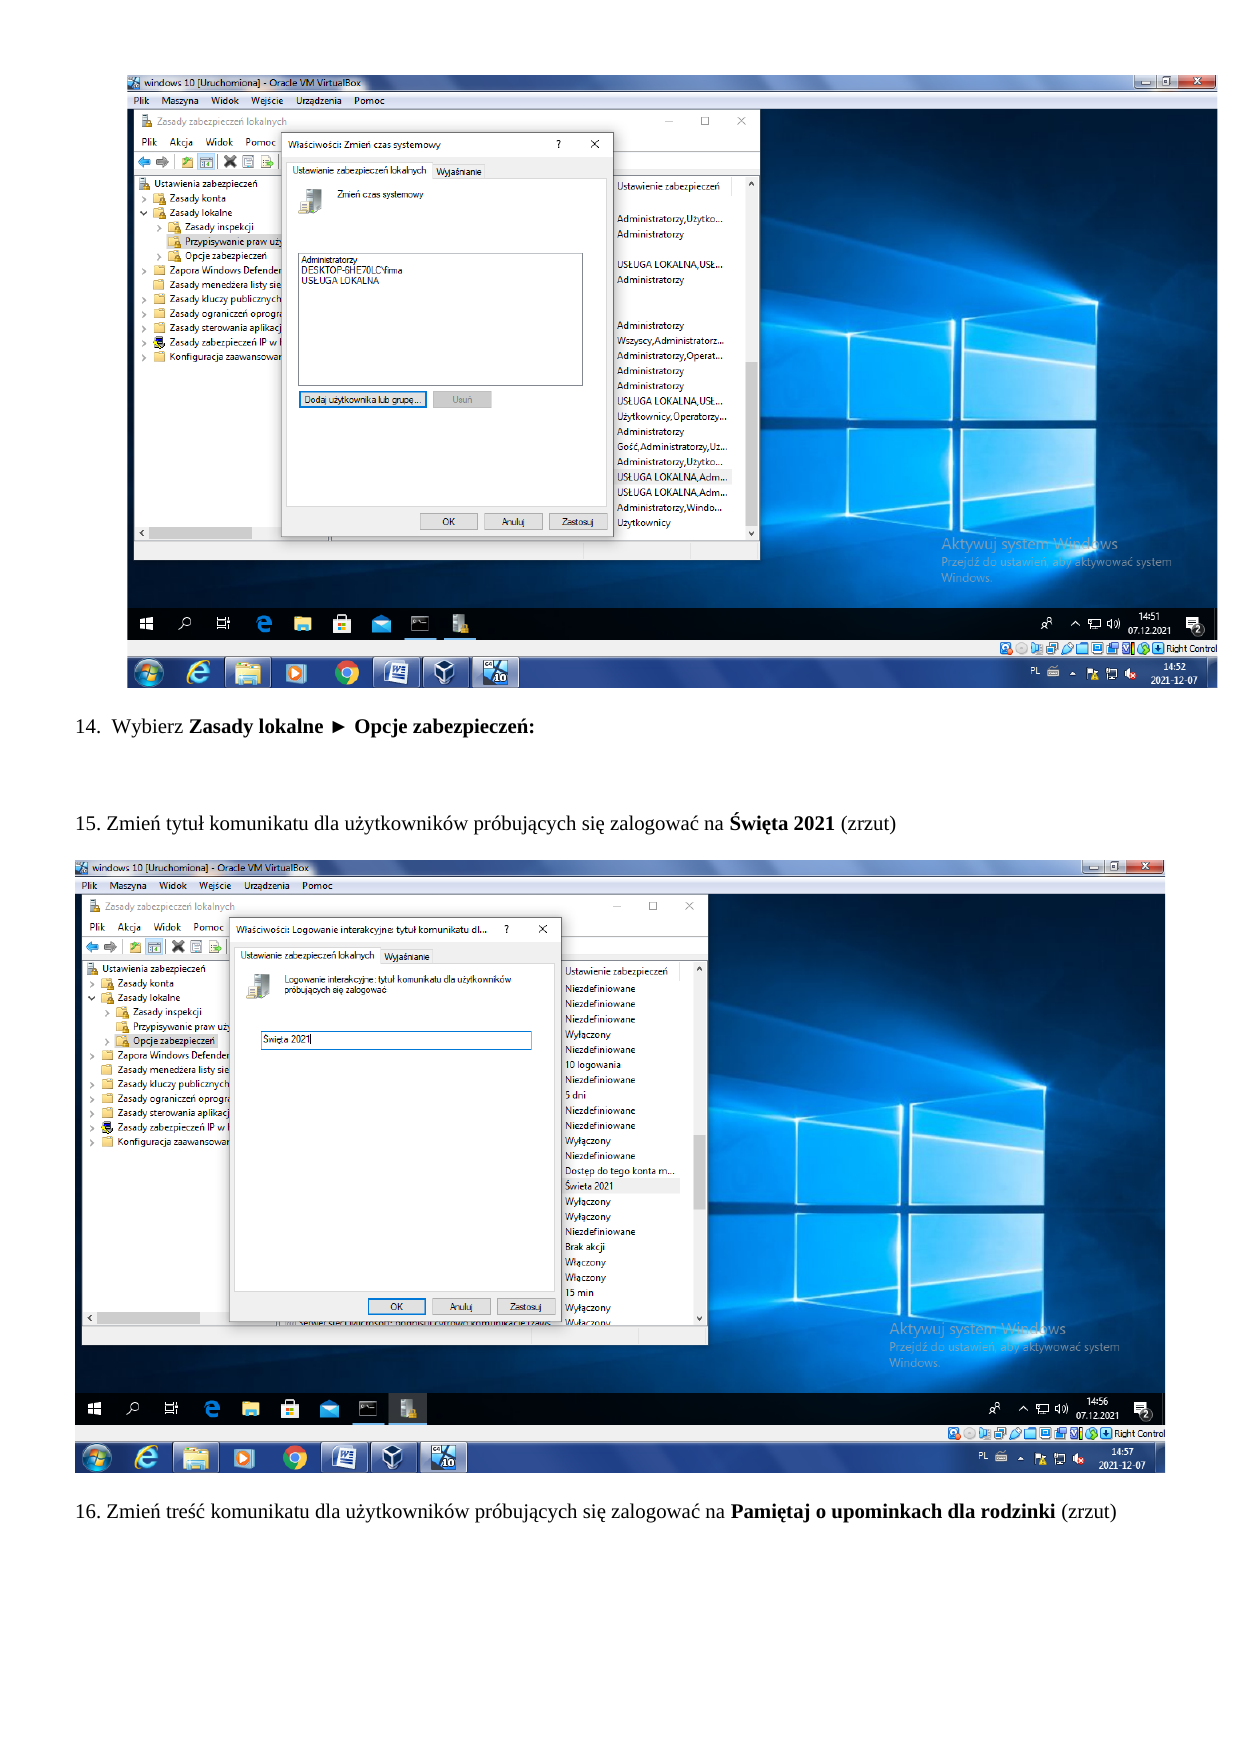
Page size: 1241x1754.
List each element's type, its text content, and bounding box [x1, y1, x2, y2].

text 14. Wybierz Zasady lokalne ► Opcje zabezpieczeń: [75, 714, 1165, 738]
text 15. Zmień tytuł komunikatu dla użytkowników próbujących się zalogować na Święta 2021 (zrzut) [75, 811, 1165, 835]
text 16. Zmień treść komunikatu dla użytkowników próbujących się zalogować na Pamiętaj o upominkach dla rodzinki (zrzut) [75, 1499, 1165, 1523]
picture [127, 75, 1218, 688]
picture [75, 860, 1166, 1473]
